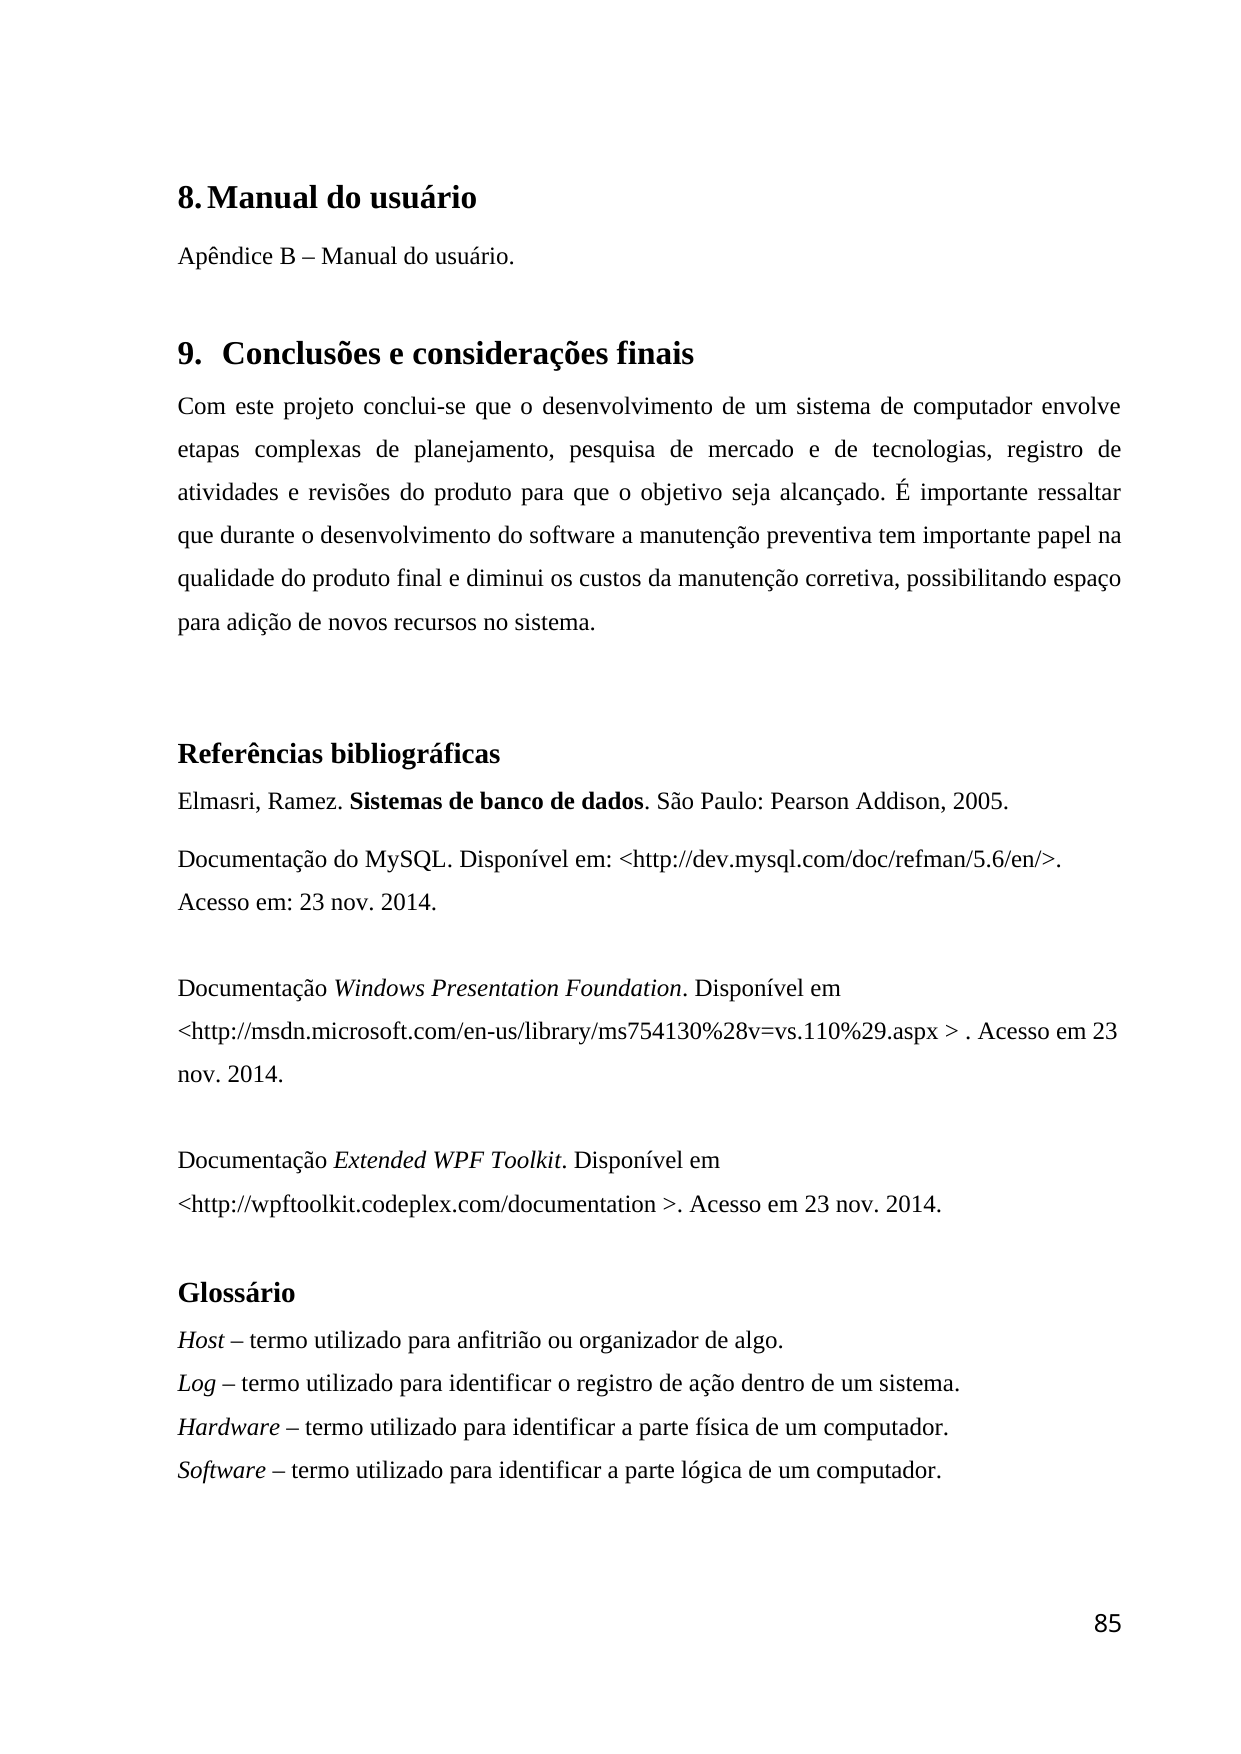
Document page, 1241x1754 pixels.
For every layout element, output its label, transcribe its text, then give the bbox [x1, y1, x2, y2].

text Apêndice B – Manual do usuário. [177, 241, 1122, 270]
text Software – termo utilizado para identificar a parte lógica de um computador. [177, 1455, 1122, 1483]
text Documentação do MySQL. Disponível em: <http://dev.mysql.com/doc/refman/5.6/en/>. Acesso em: 23 nov. 2014. [177, 844, 1122, 916]
text Elmasri, Ramez. Sistemas de banco de dados. São Paulo: Pearson Addison, 2005. [177, 786, 1122, 815]
subtitle Conclusões e considerações finais [177, 333, 1122, 372]
text Log – termo utilizado para identificar o registro de ação dentro de um sistema. [177, 1368, 1122, 1397]
text Com este projeto conclui-se que o desenvolvimento de um sistema de computador envolve etapas complexas de planejamento, pesquisa de mercado e de tecnologias, registro de atividades e revisões do produto para que o objetivo seja alcançado. É importante ressaltar que durante o desenvolvimento do software a manutenção preventiva tem importante papel na qualidade do produto final e diminui os custos da manutenção corretiva, possibilitando espaço para adição de novos recursos no sistema. [177, 391, 1122, 635]
text Host – termo utilizado para anfitrião ou organizador de algo. [177, 1325, 1122, 1354]
text Documentação Windows Presentation Foundation. Disponível em <http://msdn.microsoft.com/en-us/library/ms754130%28v=vs.110%29.aspx > . Acesso em 23 nov. 2014. [177, 973, 1122, 1088]
text Documentação Extended WPF Toolkit. Disponível em <http://wpftoolkit.codeplex.com/documentation >. Acesso em 23 nov. 2014. [177, 1146, 1122, 1217]
subtitle Referências bibliográficas [177, 736, 1122, 769]
subtitle Manual do usuário [177, 177, 1122, 216]
text Hardware – termo utilizado para identificar a parte física de um computador. [177, 1412, 1122, 1440]
subtitle Glossário [177, 1275, 1122, 1308]
